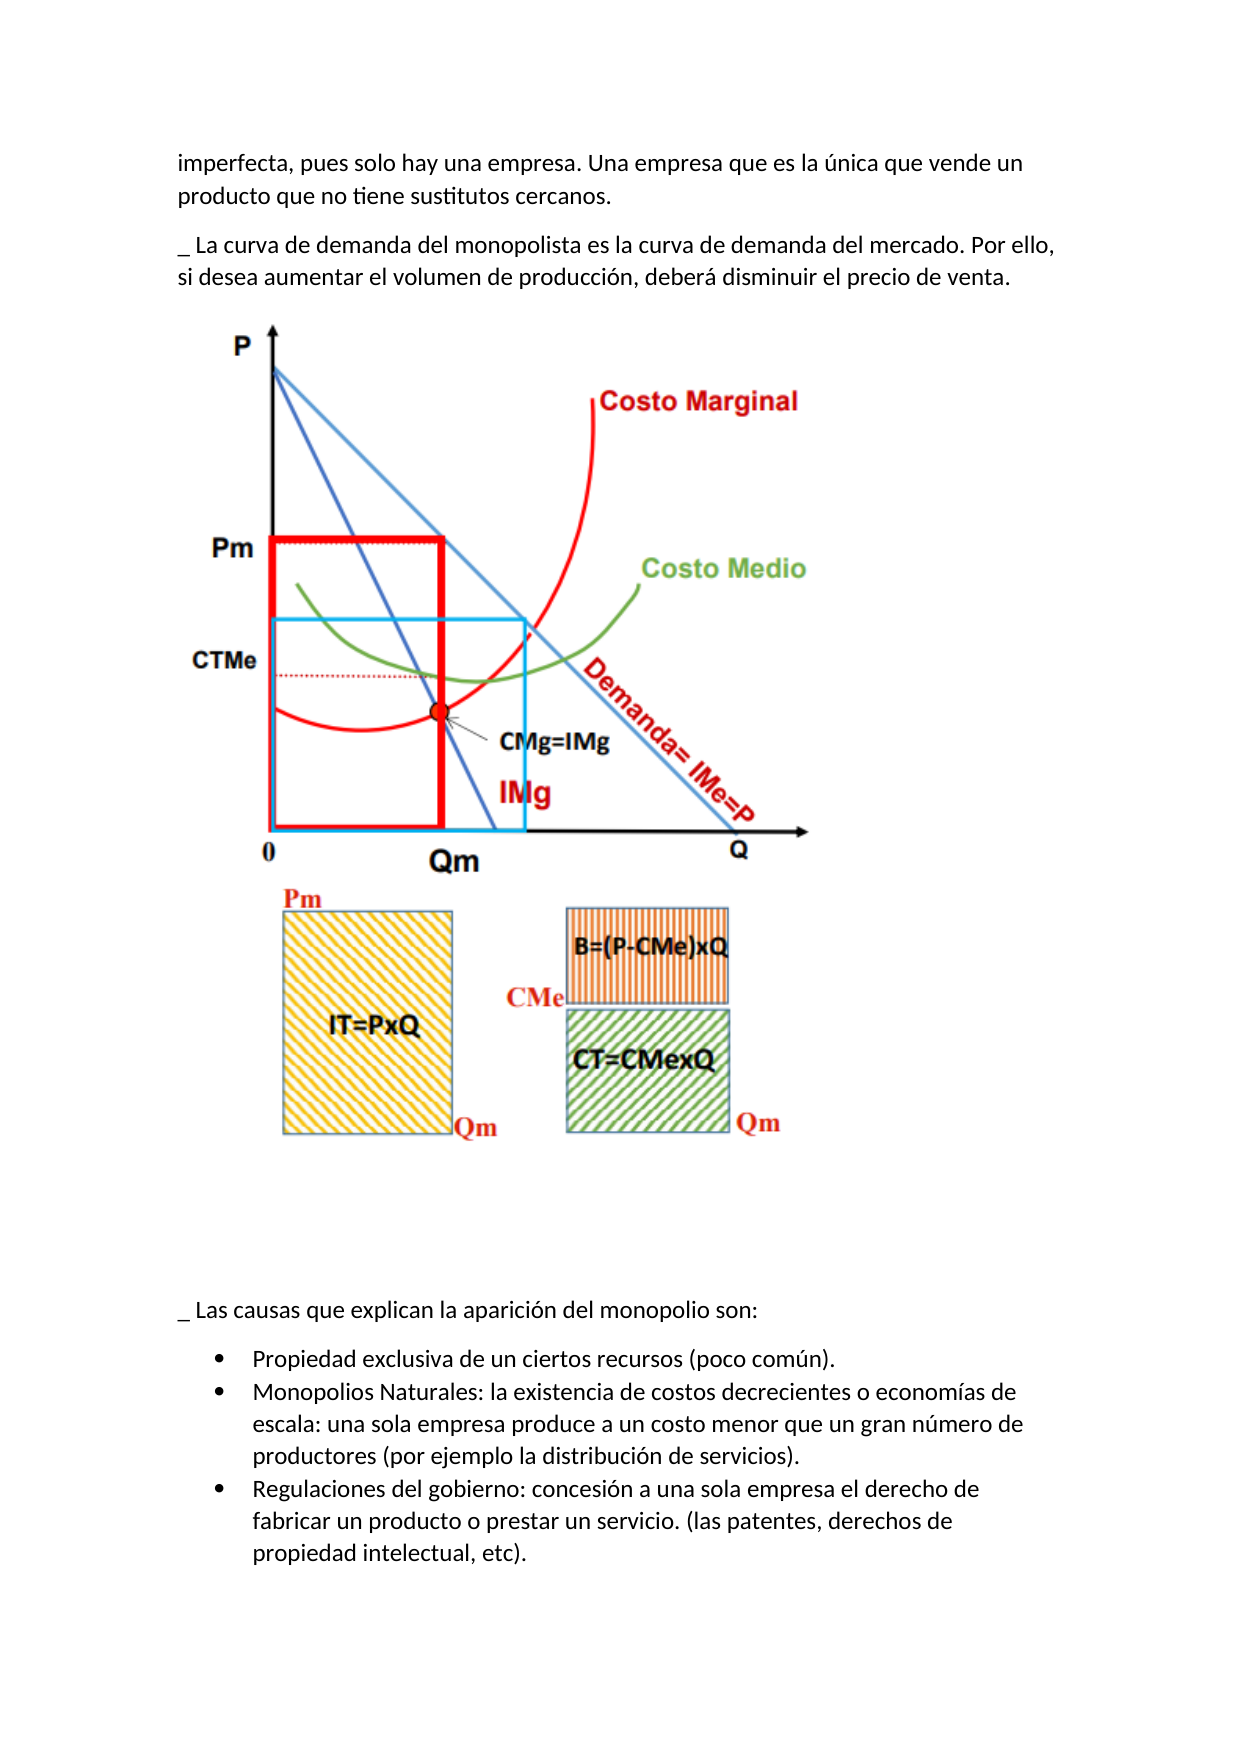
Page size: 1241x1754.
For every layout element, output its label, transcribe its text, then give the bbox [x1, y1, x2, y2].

list Propiedad exclusiva de un ciertos recursos (poco común). [215, 1344, 1063, 1374]
list Regulaciones del gobierno: concesión a una sola empresa el derecho de fabricar un producto o prestar un servicio. (las patentes, derechos de propiedad intelectual, etc). [215, 1473, 1063, 1568]
picture [176, 309, 834, 1152]
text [177, 148, 1063, 210]
list Monopolios Naturales: la existencia de costos decrecientes o economías de escala: una sola empresa produce a un costo menor que un gran número de productores (por ejemplo la distribución de servicios). [215, 1376, 1063, 1471]
text _ La curva de demanda del monopolista es la curva de demanda del mercado. Por ello, si desea aumentar el volumen de producción, deberá disminuir el precio de venta. [177, 229, 1063, 292]
text _ Las causas que explican la aparición del monopolio son: [177, 1295, 1063, 1325]
